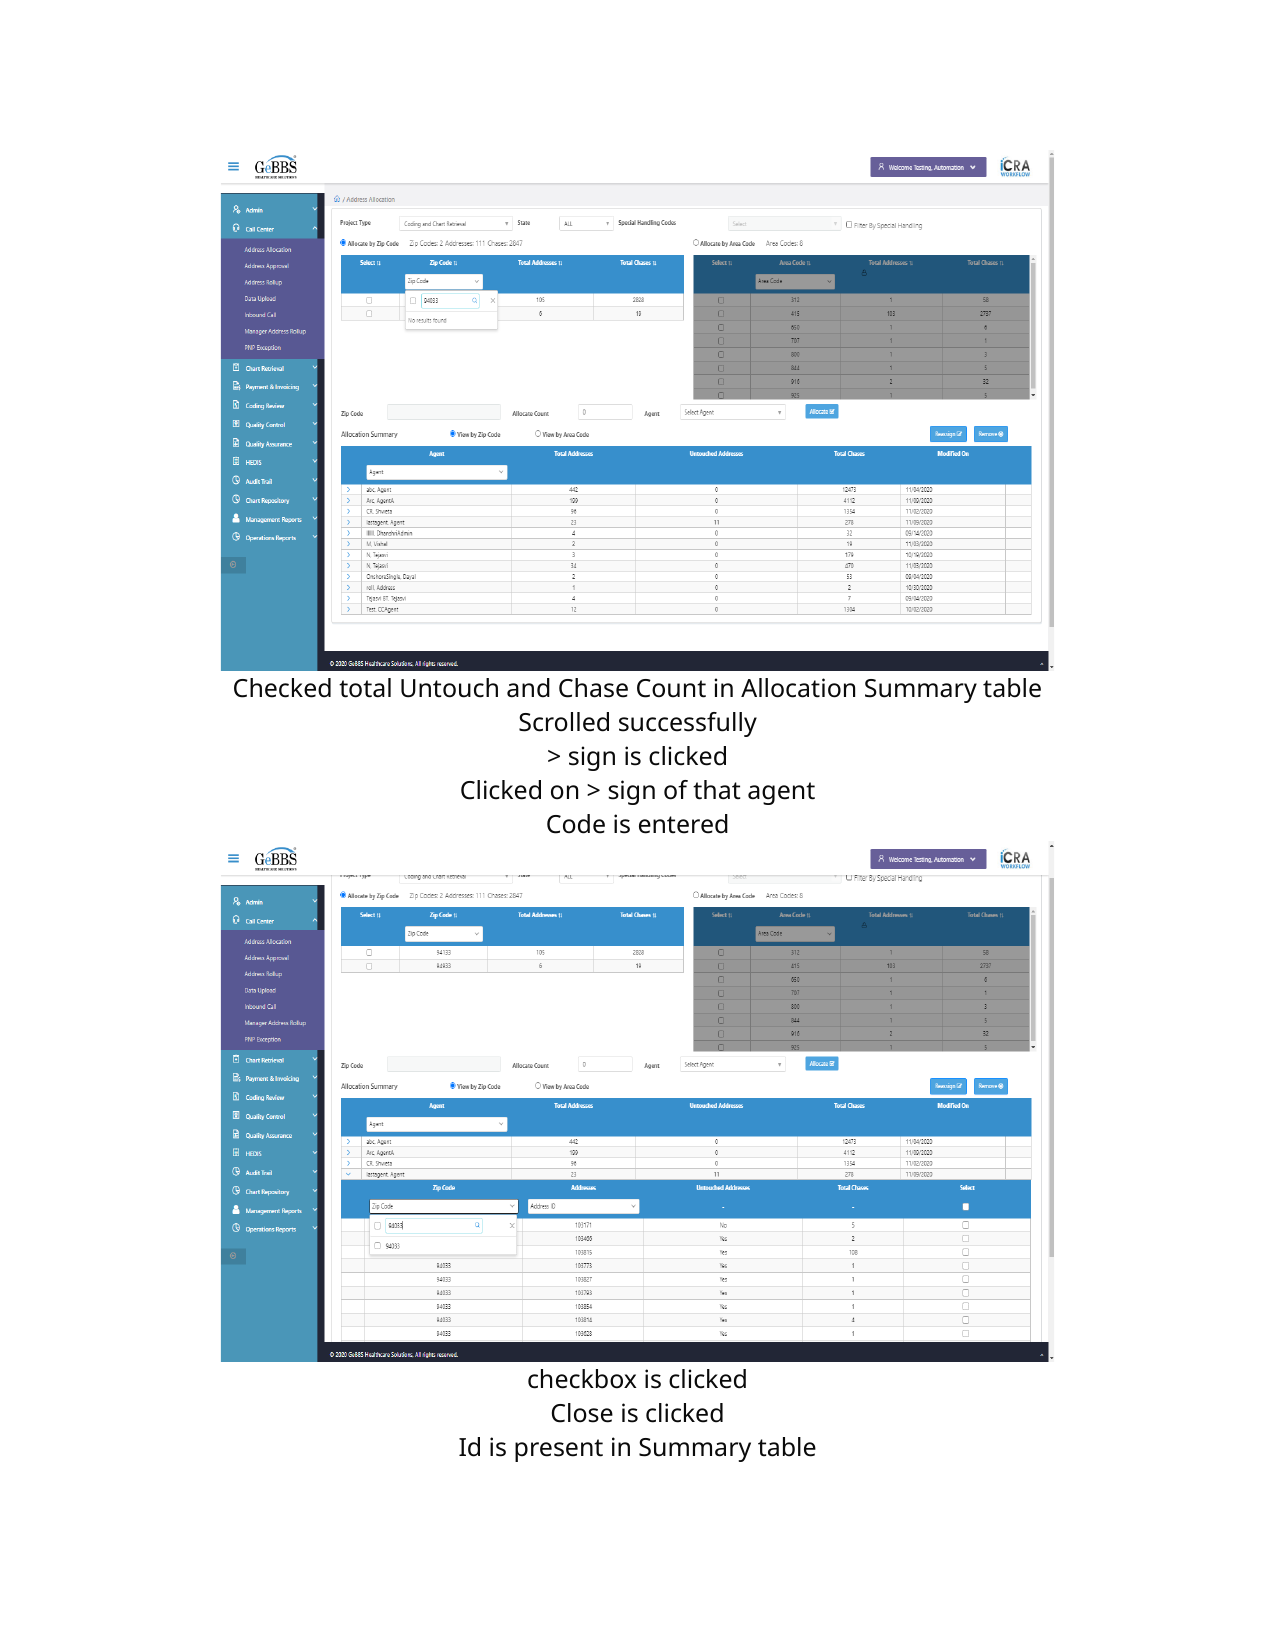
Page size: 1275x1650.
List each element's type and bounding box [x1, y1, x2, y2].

picture [220, 150, 1055, 671]
picture [220, 841, 1055, 1362]
text [150, 150, 1125, 1464]
